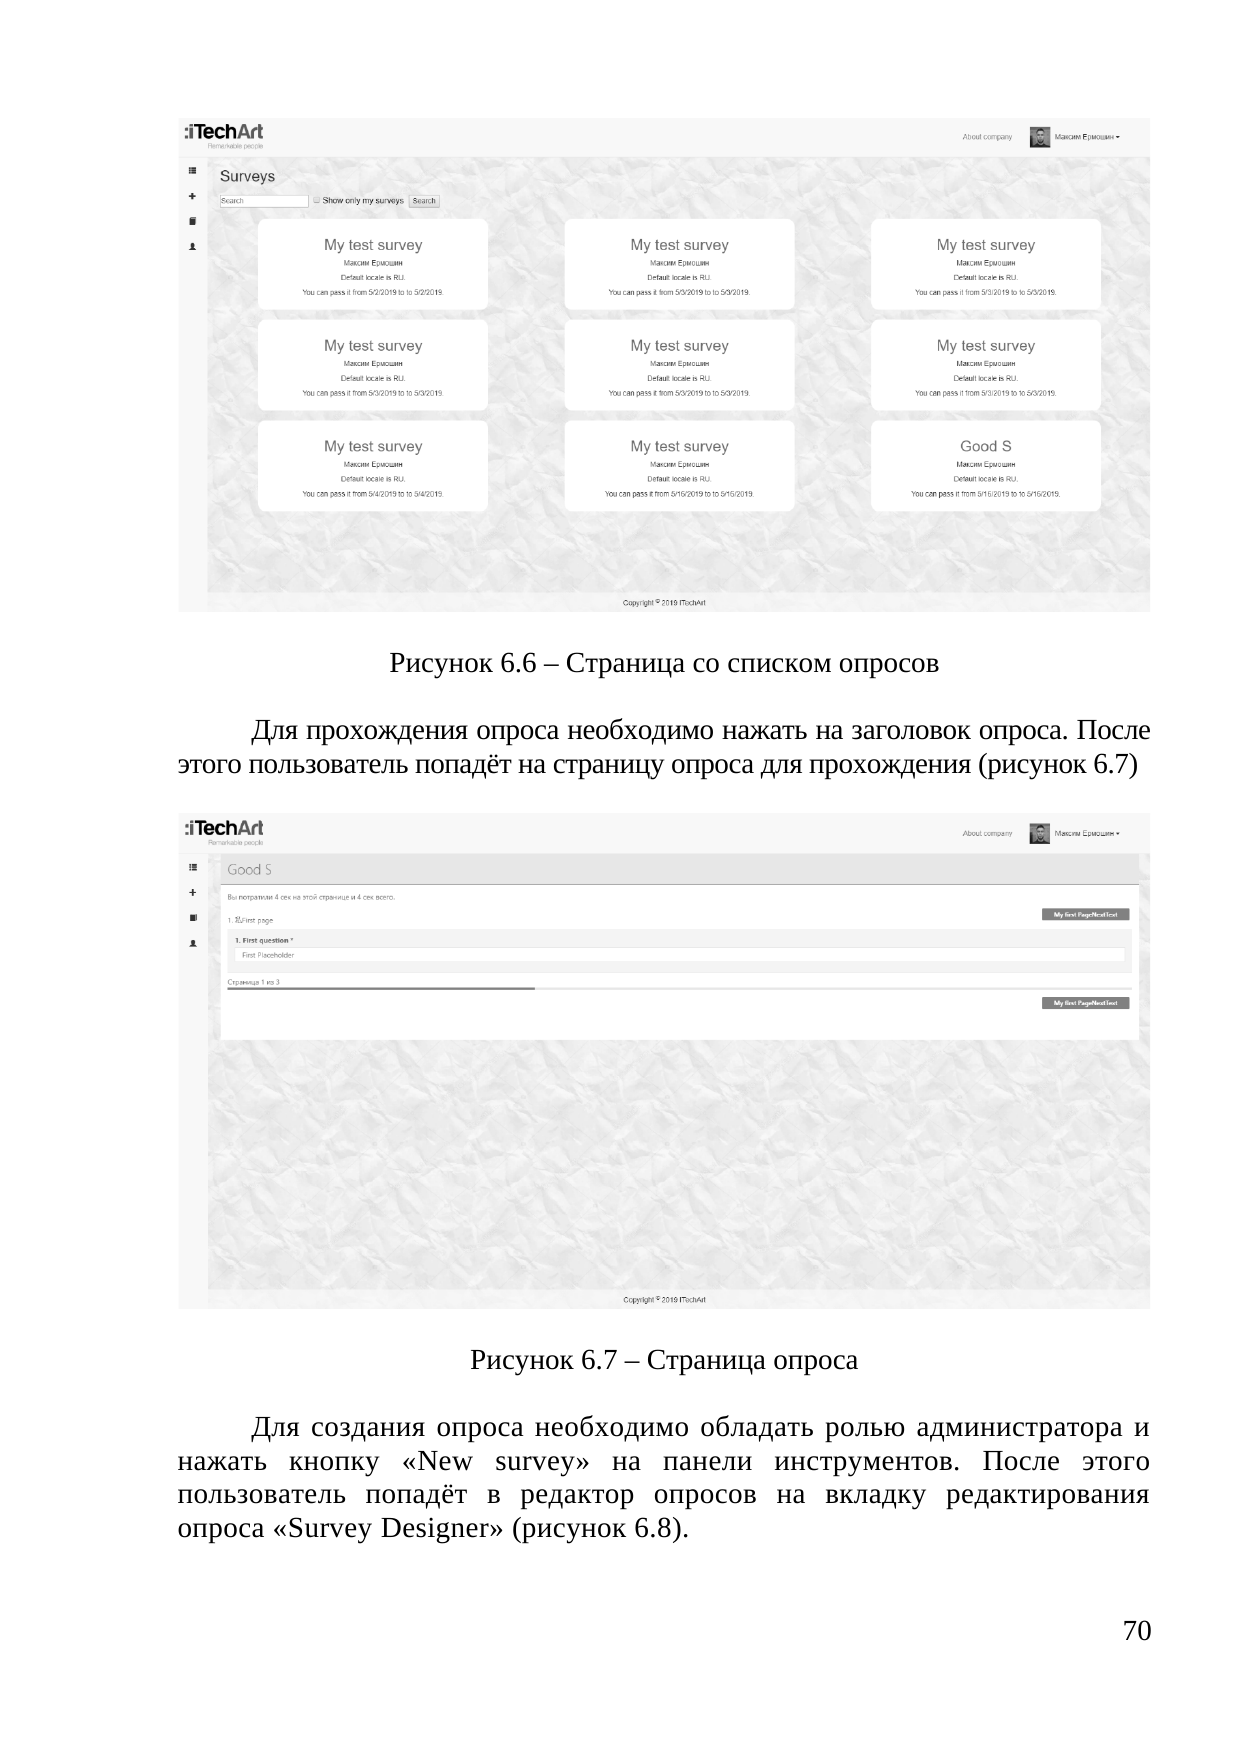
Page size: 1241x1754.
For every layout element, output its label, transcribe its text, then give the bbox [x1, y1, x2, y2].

text Рисунок 6.7 – Страница опроса [177, 1342, 1152, 1376]
text Для прохождения опроса необходимо нажать на заголовок опроса. После этого пользователь попадёт на страницу опроса для прохождения (рисунок 6.7) [177, 712, 1152, 779]
text Для создания опроса необходимо обладать ролью администратора и нажать кнопку «New survey» на панели инструментов. После этого пользователь попадёт в редактор опросов на вкладку редактирования опроса «Survey Designer» (рисунок 6.8). [177, 1409, 1152, 1543]
text Рисунок 6.6 – Страница со списком опросов [177, 645, 1152, 679]
